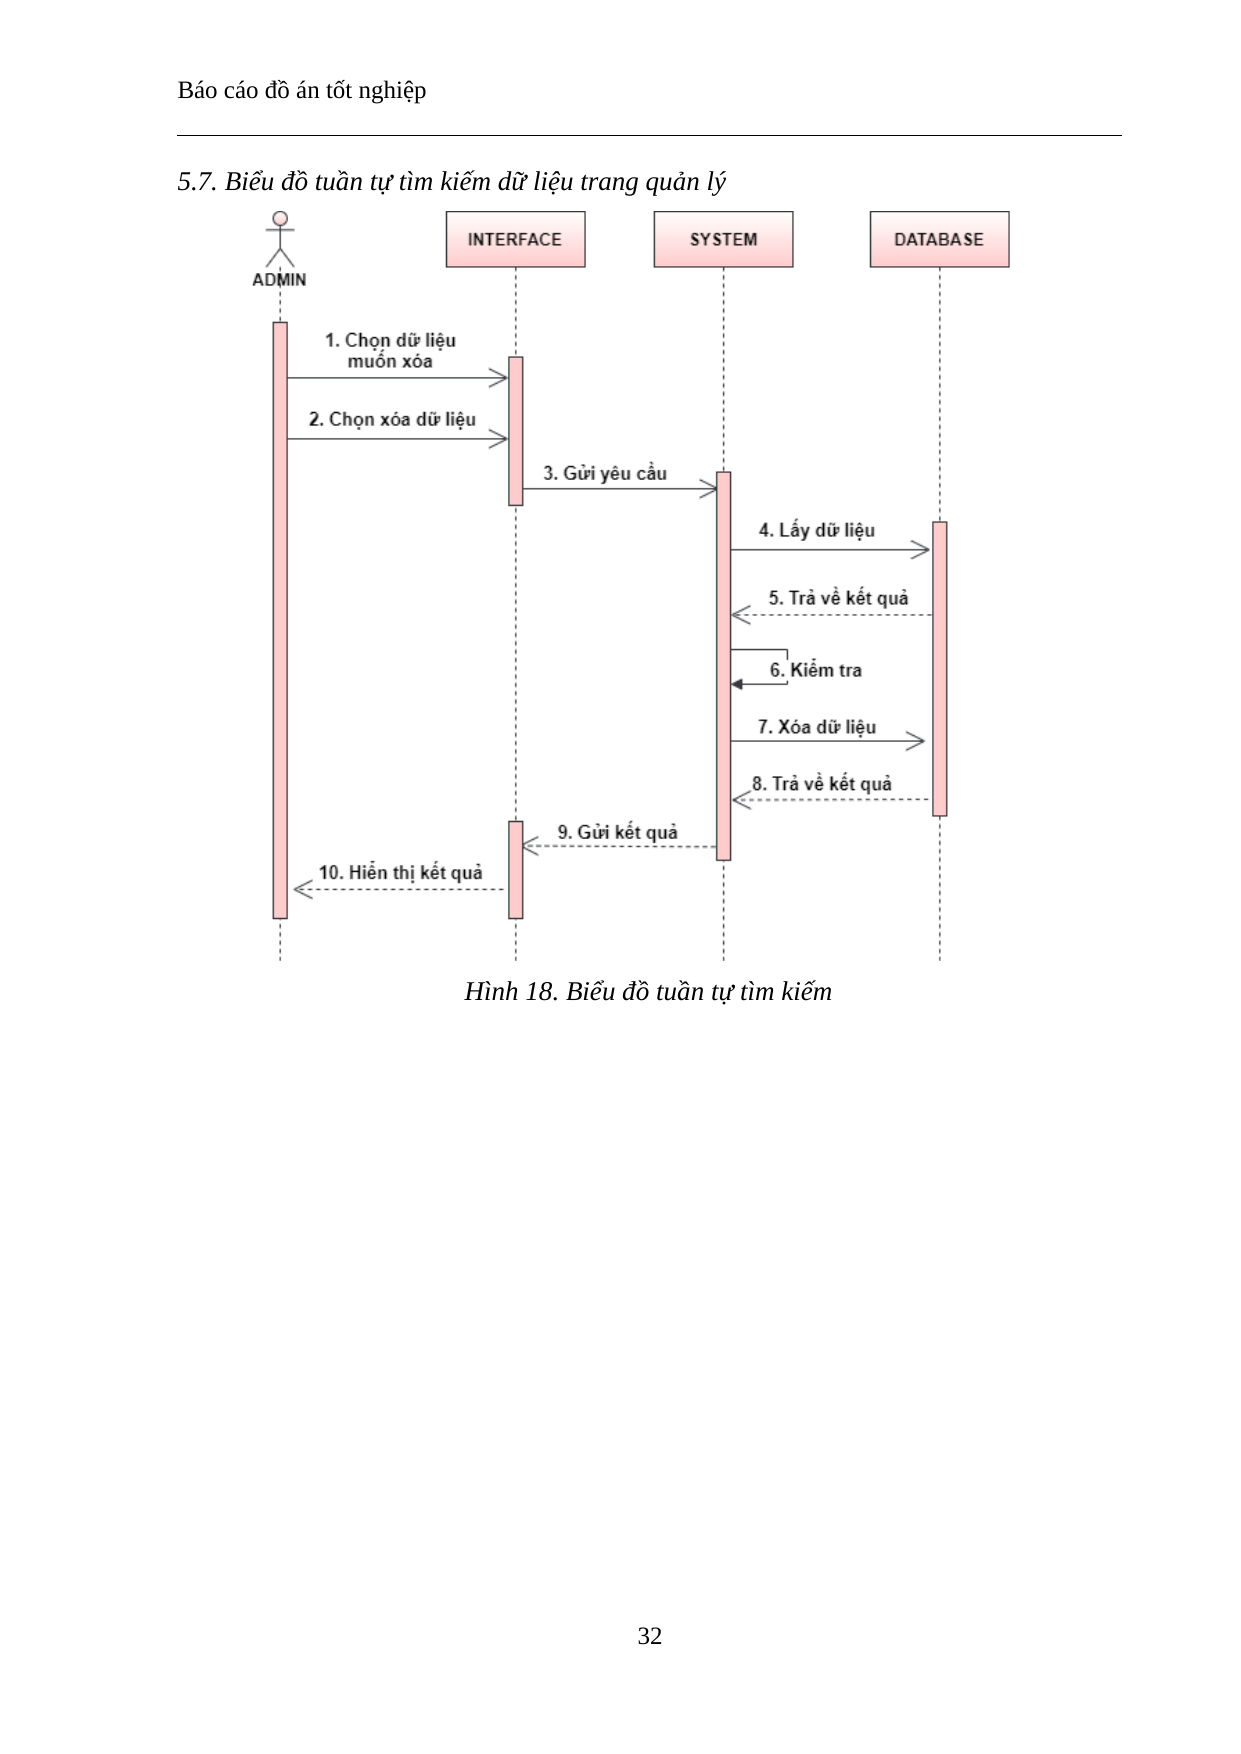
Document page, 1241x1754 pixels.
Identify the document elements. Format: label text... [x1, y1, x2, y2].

list Hình 18. Biểu đồ tuần tự tìm kiếm [177, 976, 1122, 1007]
picture [252, 211, 1010, 961]
list Biểu đồ tuần tự tìm kiếm dữ liệu trang quản lý [177, 165, 1122, 196]
